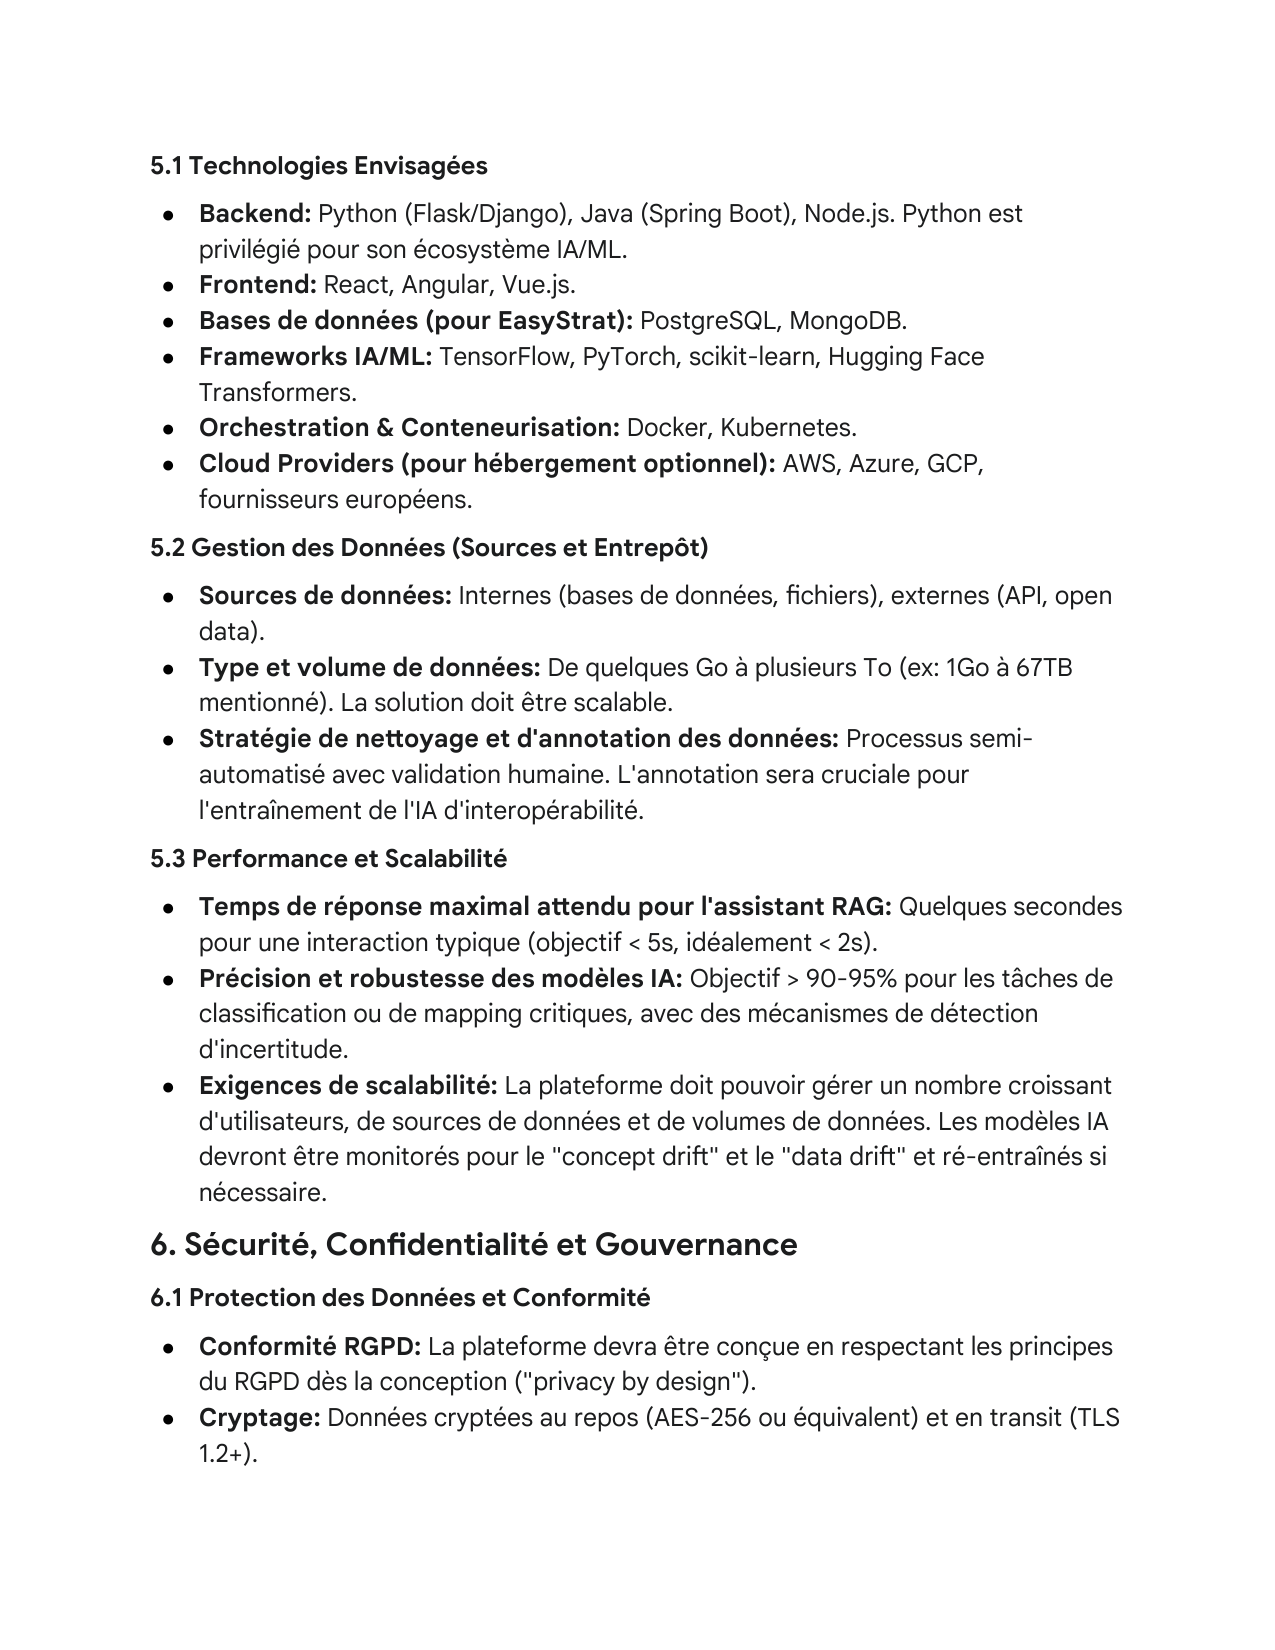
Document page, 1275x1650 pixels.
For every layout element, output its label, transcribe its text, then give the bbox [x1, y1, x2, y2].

list Frameworks IA/ML: TensorFlow, PyTorch, scikit-learn, Hugging Face Transformers. [161, 341, 1125, 408]
subtitle 5.1 Technologies Envisagées [150, 150, 1125, 181]
list Type et volume de données: De quelques Go à plusieurs To (ex: 1Go à 67TB mentionné). La solution doit être scalable. [161, 652, 1125, 719]
list Temps de réponse maximal attendu pour l'assistant RAG: Quelques secondes pour une interaction typique (objectif < 5s, idéalement < 2s). [161, 891, 1125, 958]
list Exigences de scalabilité: La plateforme doit pouvoir gérer un nombre croissant d'utilisateurs, de sources de données et de volumes de données. Les modèles IA devront être monitorés pour le "concept drift" et le "data drift" et ré-entraînés si nécessaire. [161, 1070, 1125, 1208]
list Cloud Providers (pour hébergement optionnel): AWS, Azure, GCP, fournisseurs européens. [161, 448, 1125, 515]
list Cryptage: Données cryptées au repos (AES-256 ou équivalent) et en transit (TLS 1.2+). [161, 1402, 1125, 1469]
subtitle 5.2 Gestion des Données (Sources et Entrepôt) [150, 532, 1125, 564]
list Sources de données: Internes (bases de données, fichiers), externes (API, open data). [161, 581, 1125, 648]
list Précision et robustesse des modèles IA: Objectif > 90-95% pour les tâches de classification ou de mapping critiques, avec des mécanismes de détection d'incertitude. [161, 963, 1125, 1066]
subtitle 6.1 Protection des Données et Conformité [150, 1282, 1125, 1314]
list Stratégie de nettoyage et d'annotation des données: Processus semi-automatisé avec validation humaine. L'annotation sera cruciale pour l'entraînement de l'IA d'interopérabilité. [161, 723, 1125, 826]
list Orchestration & Conteneurisation: Docker, Kubernetes. [161, 413, 1125, 444]
list Conformité RGPD: La plateforme devra être conçue en respectant les principes du RGPD dès la conception ("privacy by design"). [161, 1331, 1125, 1398]
subtitle 6. Sécurité, Confidentialité et Gouvernance [150, 1225, 1125, 1264]
list Frontend: React, Angular, Vue.js. [161, 270, 1125, 301]
subtitle 5.3 Performance et Scalabilité [150, 843, 1125, 874]
list Backend: Python (Flask/Django), Java (Spring Boot), Node.js. Python est privilégié pour son écosystème IA/ML. [161, 198, 1125, 265]
list Bases de données (pour EasyStrat): PostgreSQL, MongoDB. [161, 305, 1125, 337]
